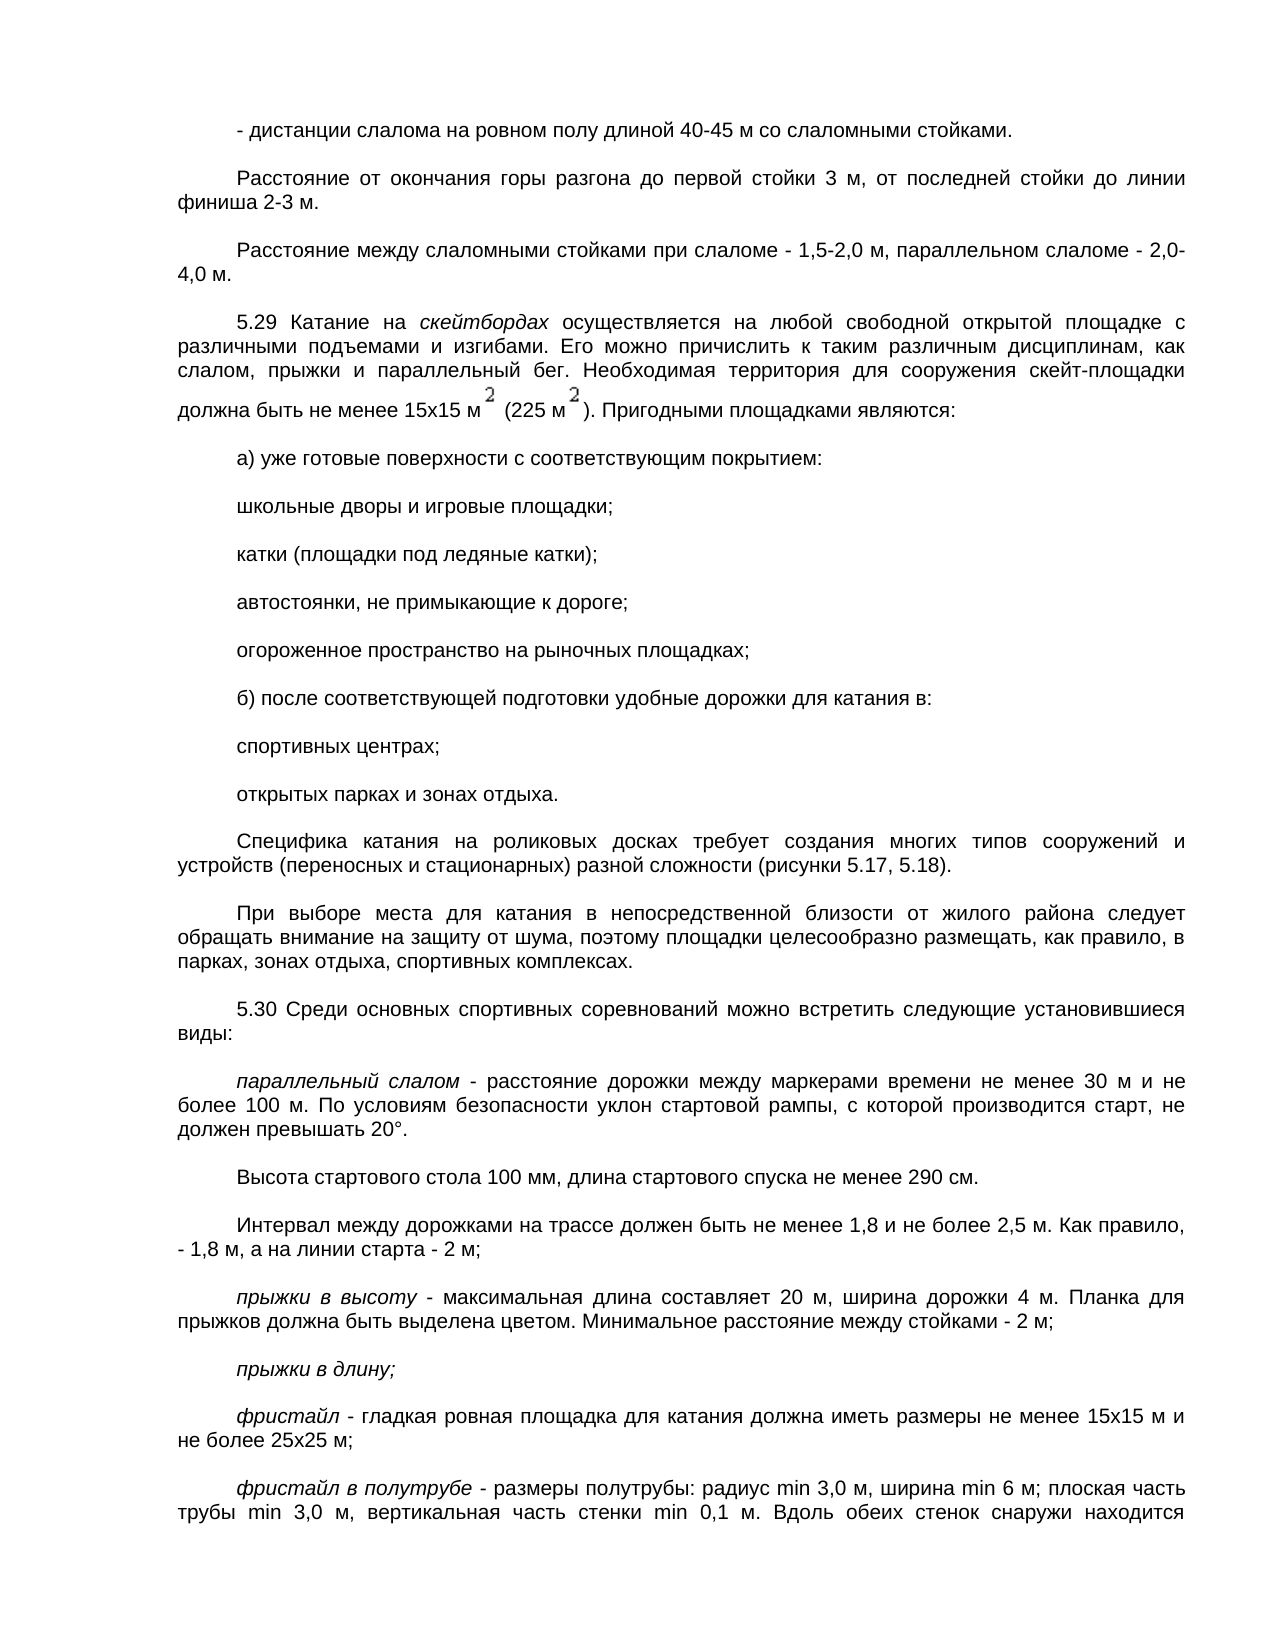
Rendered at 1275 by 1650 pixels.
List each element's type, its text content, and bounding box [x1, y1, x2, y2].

text открытых парках и зонах отдыха. [177, 781, 1186, 805]
text Расстояние от окончания горы разгона до первой стойки 3 м, от последней стойки до линии финиша 2-3 м. [177, 166, 1186, 214]
text автостоянки, не примыкающие к дороге; [177, 590, 1186, 614]
text 5.29 Катание на скейтбордах осуществляется на любой свободной открытой площадке с различными подъемами и изгибами. Его можно причислить к таким различным дисциплинам, как слалом, прыжки и параллельный бег. Необходимая территория для сооружения скейт-площадки должна быть не менее 15х15 м (225 м). Пригодными площадками являются: [177, 310, 1186, 422]
text Высота стартового стола 100 мм, длина стартового спуска не менее 290 см. [177, 1165, 1186, 1189]
text школьные дворы и игровые площадки; [177, 494, 1186, 518]
picture [565, 381, 583, 418]
text б) после соответствующей подготовки удобные дорожки для катания в: [177, 686, 1186, 709]
text огороженное пространство на рыночных площадках; [177, 638, 1186, 662]
text Расстояние между слаломными стойками при слаломе - 1,5-2,0 м, параллельном слаломе - 2,0-4,0 м. [177, 238, 1186, 286]
text 5.30 Среди основных спортивных соревнований можно встретить следующие установившиеся виды: [177, 997, 1186, 1045]
text Интервал между дорожками на трассе должен быть не менее 1,8 и не более 2,5 м. Как правило, - 1,8 м, а на линии старта - 2 м; [177, 1213, 1186, 1261]
text - дистанции слалома на ровном полу длиной 40-45 м со слаломными стойками. [177, 118, 1186, 142]
text При выборе места для катания в непосредственной близости от жилого района следует обращать внимание на защиту от шума, поэтому площадки целесообразно размещать, как правило, в парках, зонах отдыха, спортивных комплексах. [177, 901, 1186, 973]
text параллельный слалом - расстояние дорожки между маркерами времени не менее 30 м и не более 100 м. По условиям безопасности уклон стартовой рампы, с которой производится старт, не должен превышать 20°. [177, 1069, 1186, 1141]
text прыжки в высоту - максимальная длина составляет 20 м, ширина дорожки 4 м. Планка для прыжков должна быть выделена цветом. Минимальное расстояние между стойками - 2 м; [177, 1284, 1186, 1332]
text а) уже готовые поверхности с соответствующим покрытием: [177, 446, 1186, 470]
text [177, 1476, 1186, 1524]
text прыжки в длину; [177, 1356, 1186, 1380]
picture [481, 381, 499, 418]
text фристайл - гладкая ровная площадка для катания должна иметь размеры не менее 15х15 м и не более 25х25 м; [177, 1404, 1186, 1452]
text Специфика катания на роликовых досках требует создания многих типов сооружений и устройств (переносных и стационарных) разной сложности (рисунки 5.17, 5.18). [177, 829, 1186, 877]
text спортивных центрах; [177, 733, 1186, 757]
text катки (площадки под ледяные катки); [177, 542, 1186, 566]
